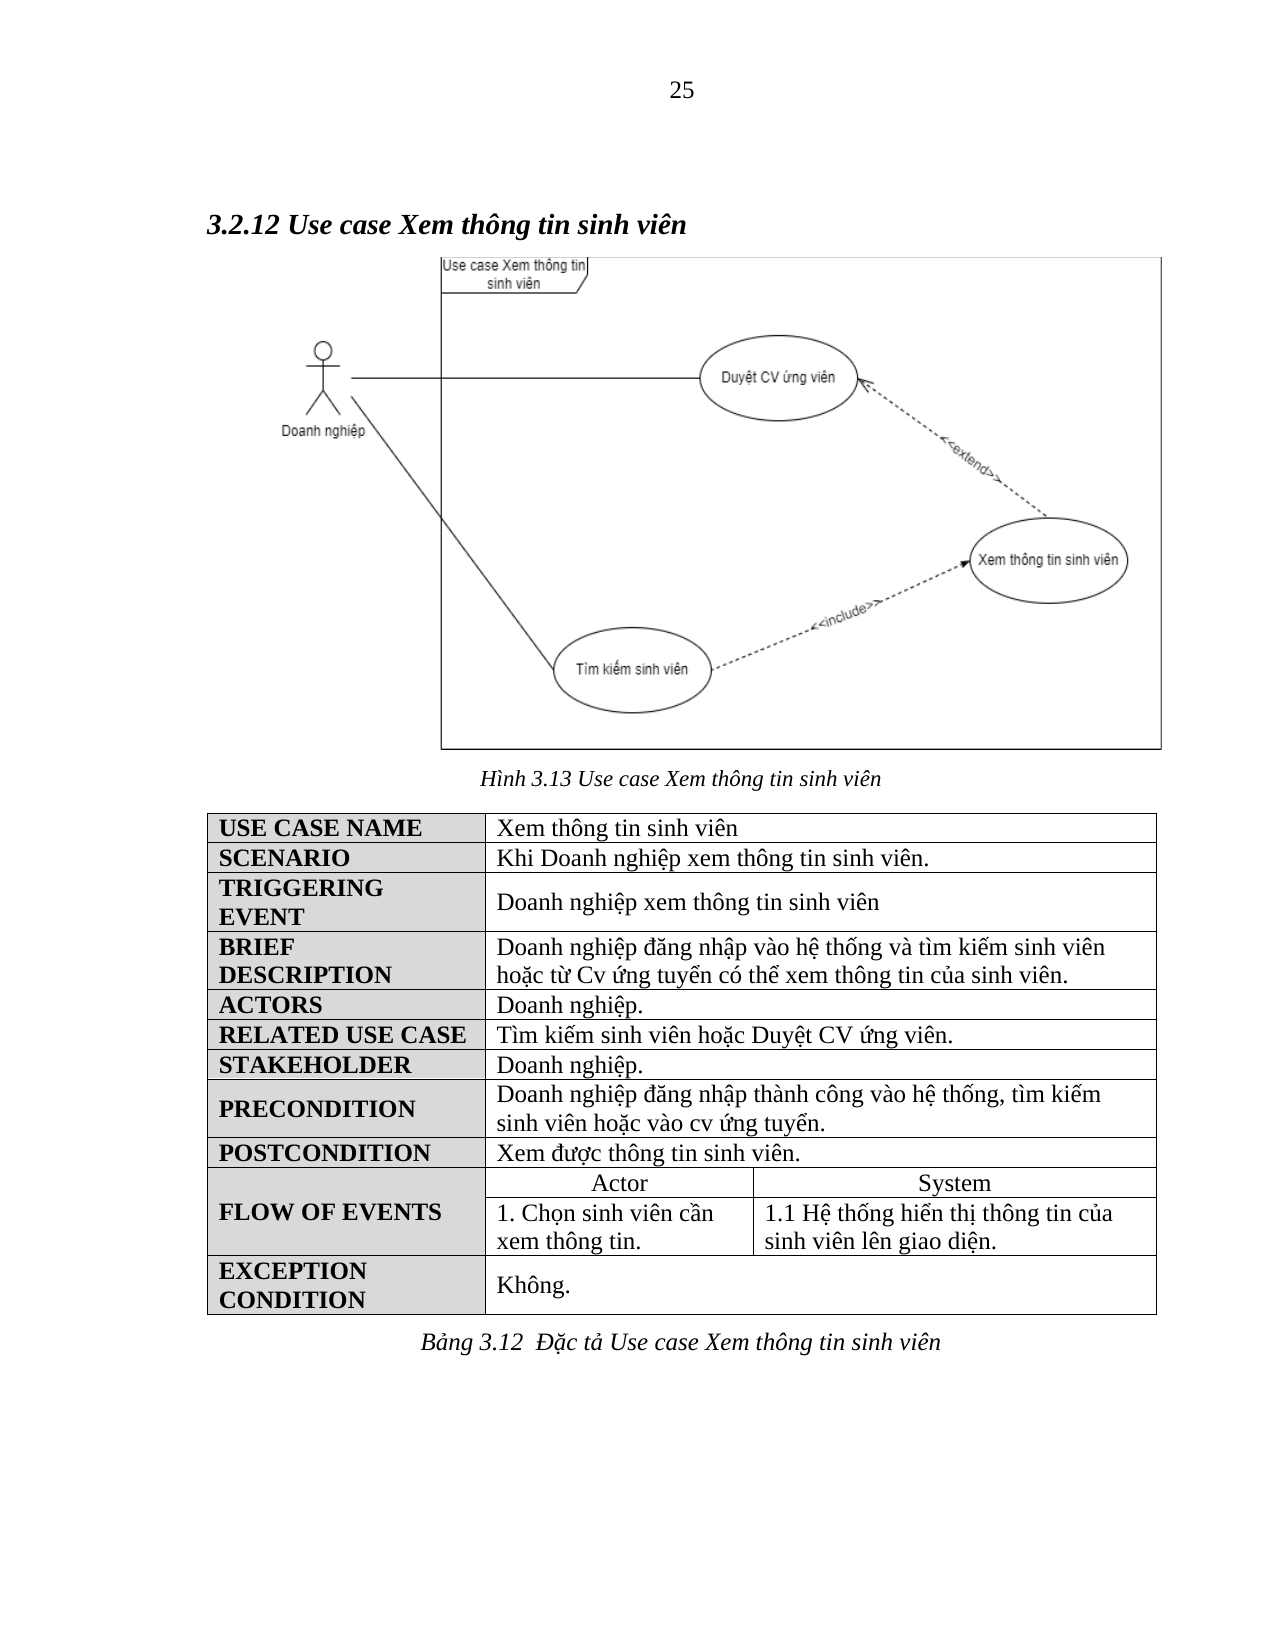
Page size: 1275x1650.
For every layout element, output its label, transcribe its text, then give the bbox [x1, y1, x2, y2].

table_cell PRECONDITION [208, 1080, 485, 1137]
table_cell Tìm kiếm sinh viên hoặc Duyệt CV ứng viên. [486, 1020, 1156, 1049]
table_cell Actor [486, 1168, 753, 1197]
table_cell Xem được thông tin sinh viên. [486, 1138, 1156, 1167]
picture [281, 257, 1162, 750]
table_header USE CASE NAME [208, 814, 485, 842]
table_cell 1.1 Hệ thống hiển thị thông tin của sinh viên lên giao diện. [754, 1198, 1156, 1255]
list Use case Xem thông tin sinh viên [207, 207, 1157, 240]
table_cell Doanh nghiệp đăng nhập vào hệ thống và tìm kiếm sinh viên hoặc từ Cv ứng tuyển có thể xem thông tin của sinh viên. [486, 932, 1156, 989]
table_cell ACTORS [208, 990, 485, 1019]
table_cell Doanh nghiệp đăng nhập thành công vào hệ thống, tìm kiếm sinh viên hoặc vào cv ứng tuyển. [486, 1080, 1156, 1137]
table_cell EXCEPTION CONDITION [208, 1256, 485, 1314]
table_header Xem thông tin sinh viên [486, 814, 1156, 842]
table_cell Doanh nghiệp xem thông tin sinh viên [486, 873, 1156, 931]
table_cell BRIEF DESCRIPTION [208, 932, 485, 989]
table_cell Doanh nghiệp. [486, 990, 1156, 1019]
table_cell SCENARIO [208, 843, 485, 872]
table_cell FLOW OF EVENTS [208, 1168, 485, 1255]
table_cell Doanh nghiệp. [486, 1050, 1156, 1078]
table_cell System [754, 1168, 1156, 1197]
table_cell STAKEHOLDER [208, 1050, 485, 1078]
table_cell Khi Doanh nghiệp xem thông tin sinh viên. [486, 843, 1156, 872]
table_cell TRIGGERING EVENT [208, 873, 485, 931]
table_cell RELATED USE CASE [208, 1020, 485, 1049]
text Bảng 3.12 Đặc tả Use case Xem thông tin sinh viên [207, 1327, 1157, 1356]
table_cell POSTCONDITION [208, 1138, 485, 1167]
table_cell 1. Chọn sinh viên cần xem thông tin. [486, 1198, 753, 1255]
text Hình 3.13 Use case Xem thông tin sinh viên [207, 765, 1157, 792]
table_cell Không. [486, 1256, 1156, 1314]
